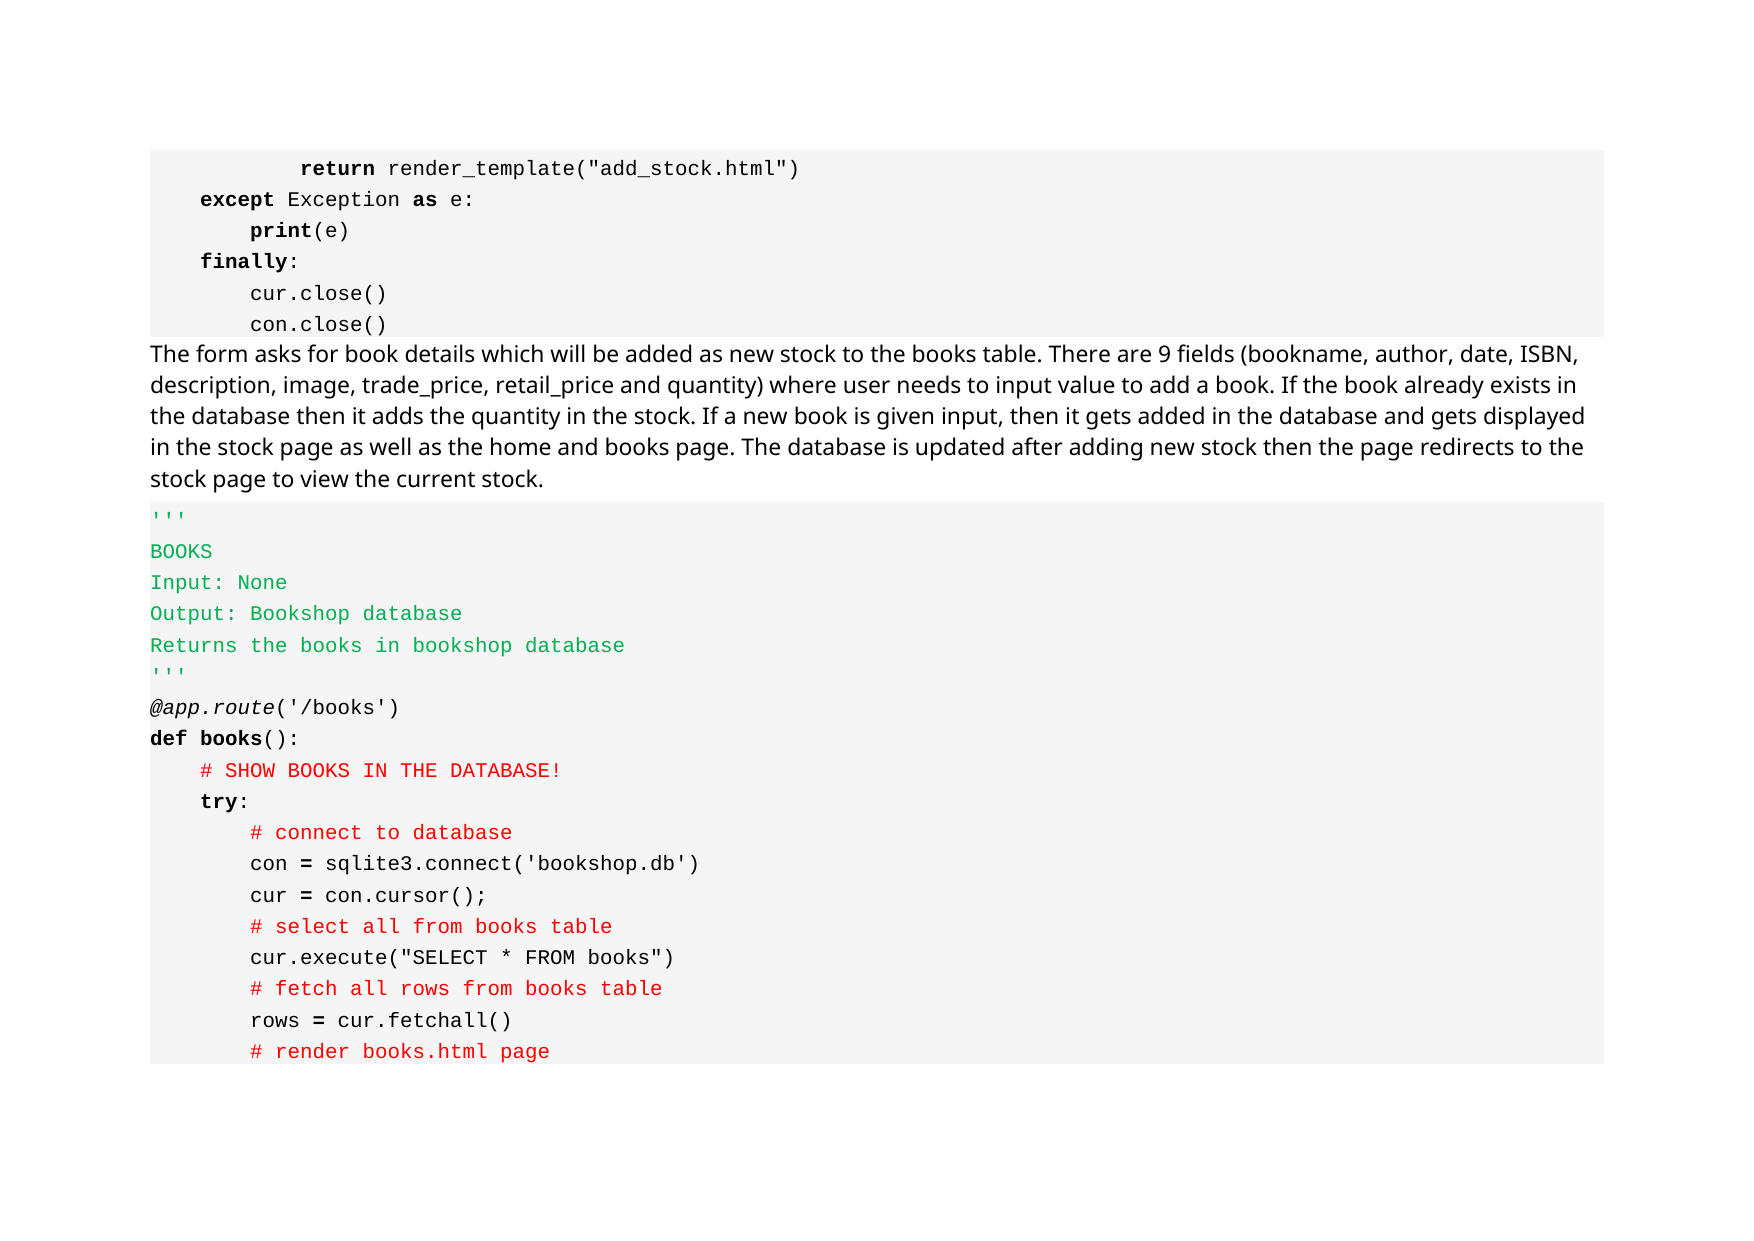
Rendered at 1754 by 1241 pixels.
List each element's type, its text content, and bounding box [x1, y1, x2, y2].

text con = sqlite3.connect('bookshop.db') [150, 846, 1604, 877]
text Output: Bookshop database [150, 596, 1604, 627]
text BOOKS [150, 533, 1604, 564]
text cur = con.cursor(); [150, 877, 1604, 908]
text con.close() [150, 306, 1604, 337]
text ''' [150, 658, 1604, 689]
text # fetch all rows from books table [150, 971, 1604, 1002]
text ''' [150, 502, 1604, 533]
text return render_template("add_stock.html") [150, 150, 1604, 181]
text try: [150, 783, 1604, 814]
text cur.close() [150, 275, 1604, 306]
text # render books.html page [150, 1033, 1604, 1064]
text # SHOW BOOKS IN THE DATABASE! [150, 752, 1604, 783]
text The form asks for book details which will be added as new stock to the books table. There are 9 fields (bookname, author, date, ISBN, description, image, trade_price, retail_price and quantity) where user needs to input value to add a book. If the book already exists in the database then it adds the quantity in the stock. If a new book is given input, then it gets added in the database and gets displayed in the stock page as well as the home and books page. The database is updated after adding new stock then the page redirects to the stock page to view the current stock. [150, 337, 1604, 494]
text # connect to database [150, 814, 1604, 846]
text # select all from books table [150, 908, 1604, 939]
text rows = cur.fetchall() [150, 1002, 1604, 1033]
text Returns the books in bookshop database [150, 627, 1604, 658]
text except Exception as e: [150, 181, 1604, 212]
text def books(): [150, 721, 1604, 752]
text finally: [150, 244, 1604, 275]
text Input: None [150, 564, 1604, 596]
text @app.route('/books') [150, 689, 1604, 721]
text cur.execute("SELECT * FROM books") [150, 939, 1604, 971]
text print(e) [150, 212, 1604, 244]
